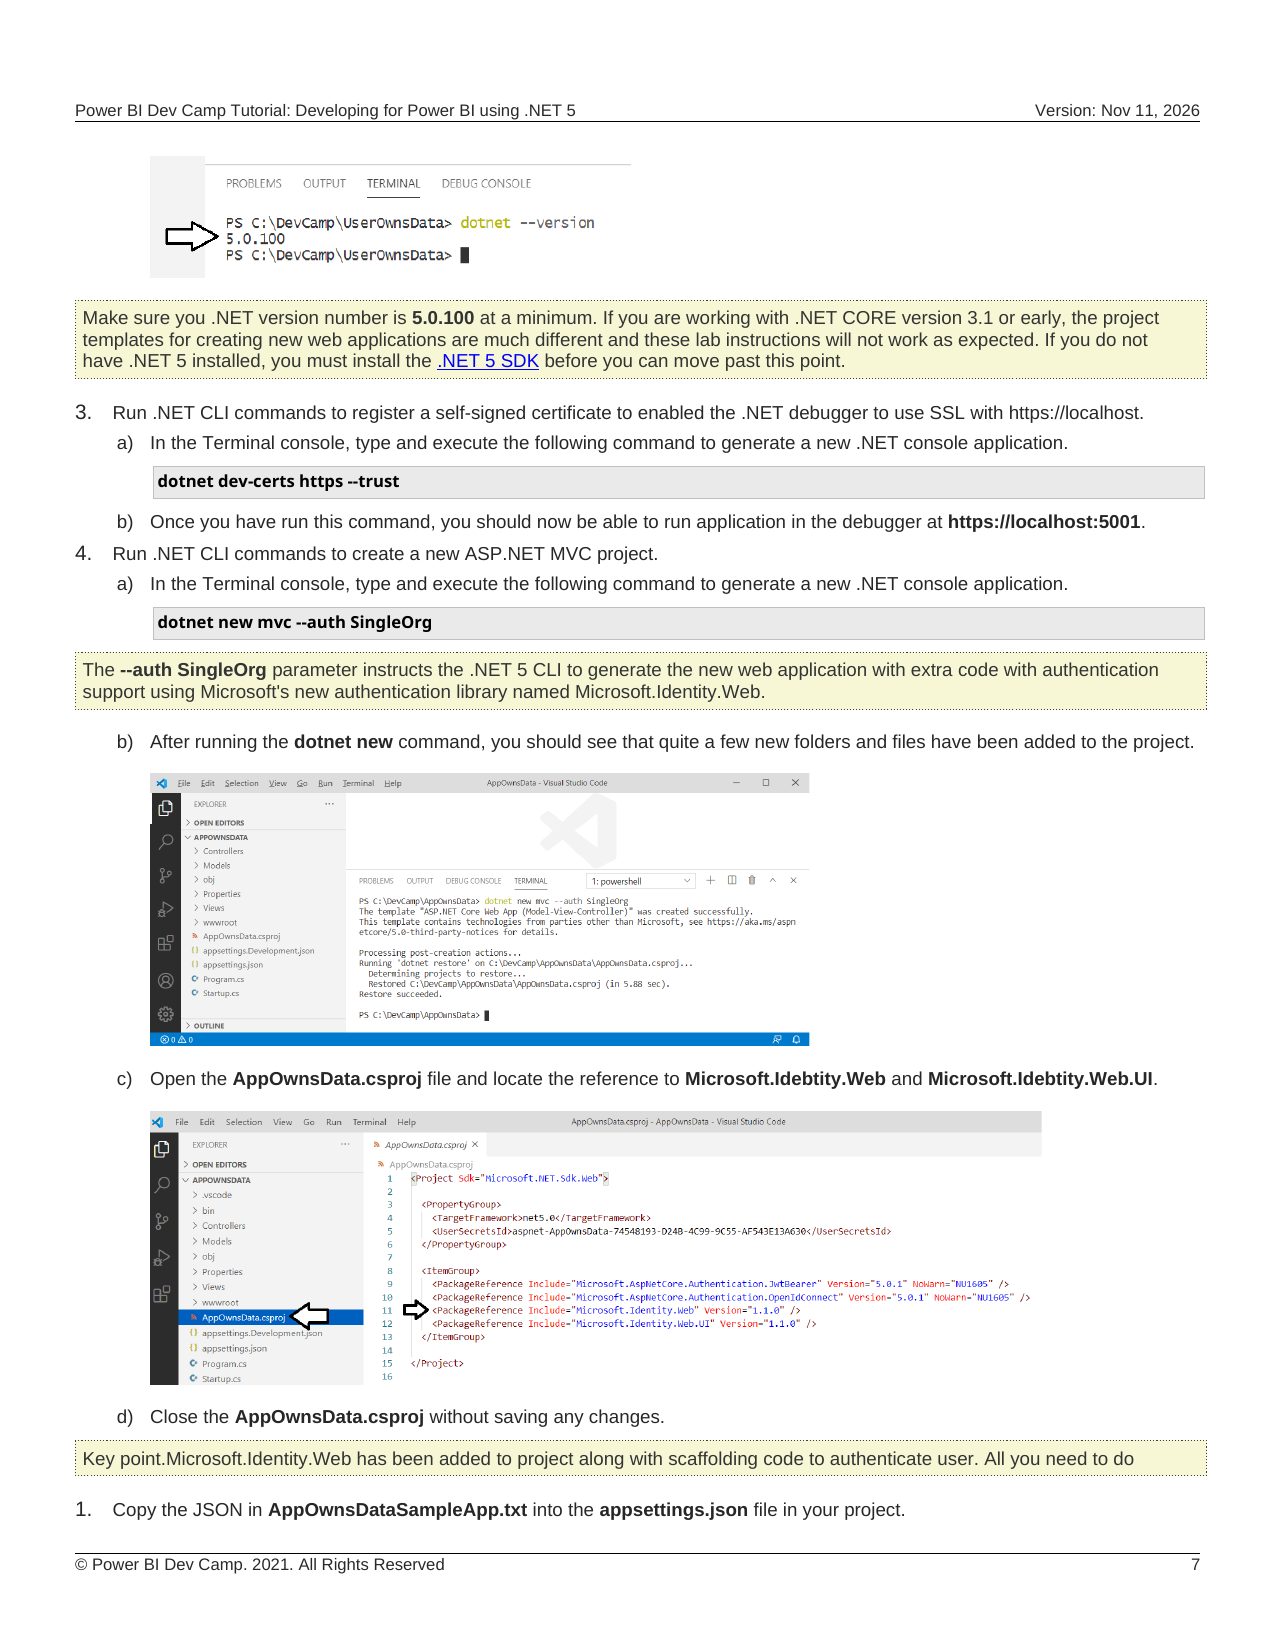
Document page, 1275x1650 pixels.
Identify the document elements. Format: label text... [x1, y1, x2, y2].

text Run .NET CLI commands to register a self-signed certificate to enabled the .NET debugger to use SSL with https://localhost. [75, 400, 1200, 424]
text Open the AppOwnsData.csproj file and locate the reference to Microsoft.Idebtity.Web and Microsoft.Idebtity.Web.UI. [117, 1068, 1200, 1089]
text Close the AppOwnsData.csproj without saving any changes. [117, 1406, 1200, 1428]
picture [150, 156, 632, 278]
list Copy the JSON in AppOwnsDataSampleApp.txt into the appsettings.json file in your project. [75, 1497, 1200, 1521]
picture [150, 1111, 1042, 1385]
text Run .NET CLI commands to create a new ASP.NET MVC project. [75, 541, 1200, 565]
text dotnet new mvc --auth SingleOrg [154, 608, 1204, 639]
text The --auth SingleOrg parameter instructs the .NET 5 CLI to generate the new web application with extra code with authentication support using Microsoft's new authentication library named Microsoft.Identity.Web. [75, 652, 1207, 710]
text After running the dotnet new command, you should see that quite a few new folders and files have been added to the project. [117, 731, 1200, 752]
text Once you have run this command, you should now be able to run application in the debugger at https://localhost:5001. [117, 511, 1200, 532]
text Key point.Microsoft.Identity.Web has been added to project along with scaffolding code to authenticate user. All you need to do [75, 1440, 1207, 1476]
text dotnet dev-certs https --trust [154, 467, 1204, 498]
picture [150, 773, 810, 1046]
text In the Terminal console, type and execute the following command to generate a new .NET console application. [117, 573, 1200, 595]
text Make sure you .NET version number is 5.0.100 at a minimum. If you are working with .NET CORE version 3.1 or early, the project templates for creating new web applications are much different and these lab instructions will not work as expected. If you do not have .NET 5 installed, you must install the .NET 5 SDK before you can move past this point. [75, 300, 1207, 379]
text In the Terminal console, type and execute the following command to generate a new .NET console application. [117, 432, 1200, 454]
